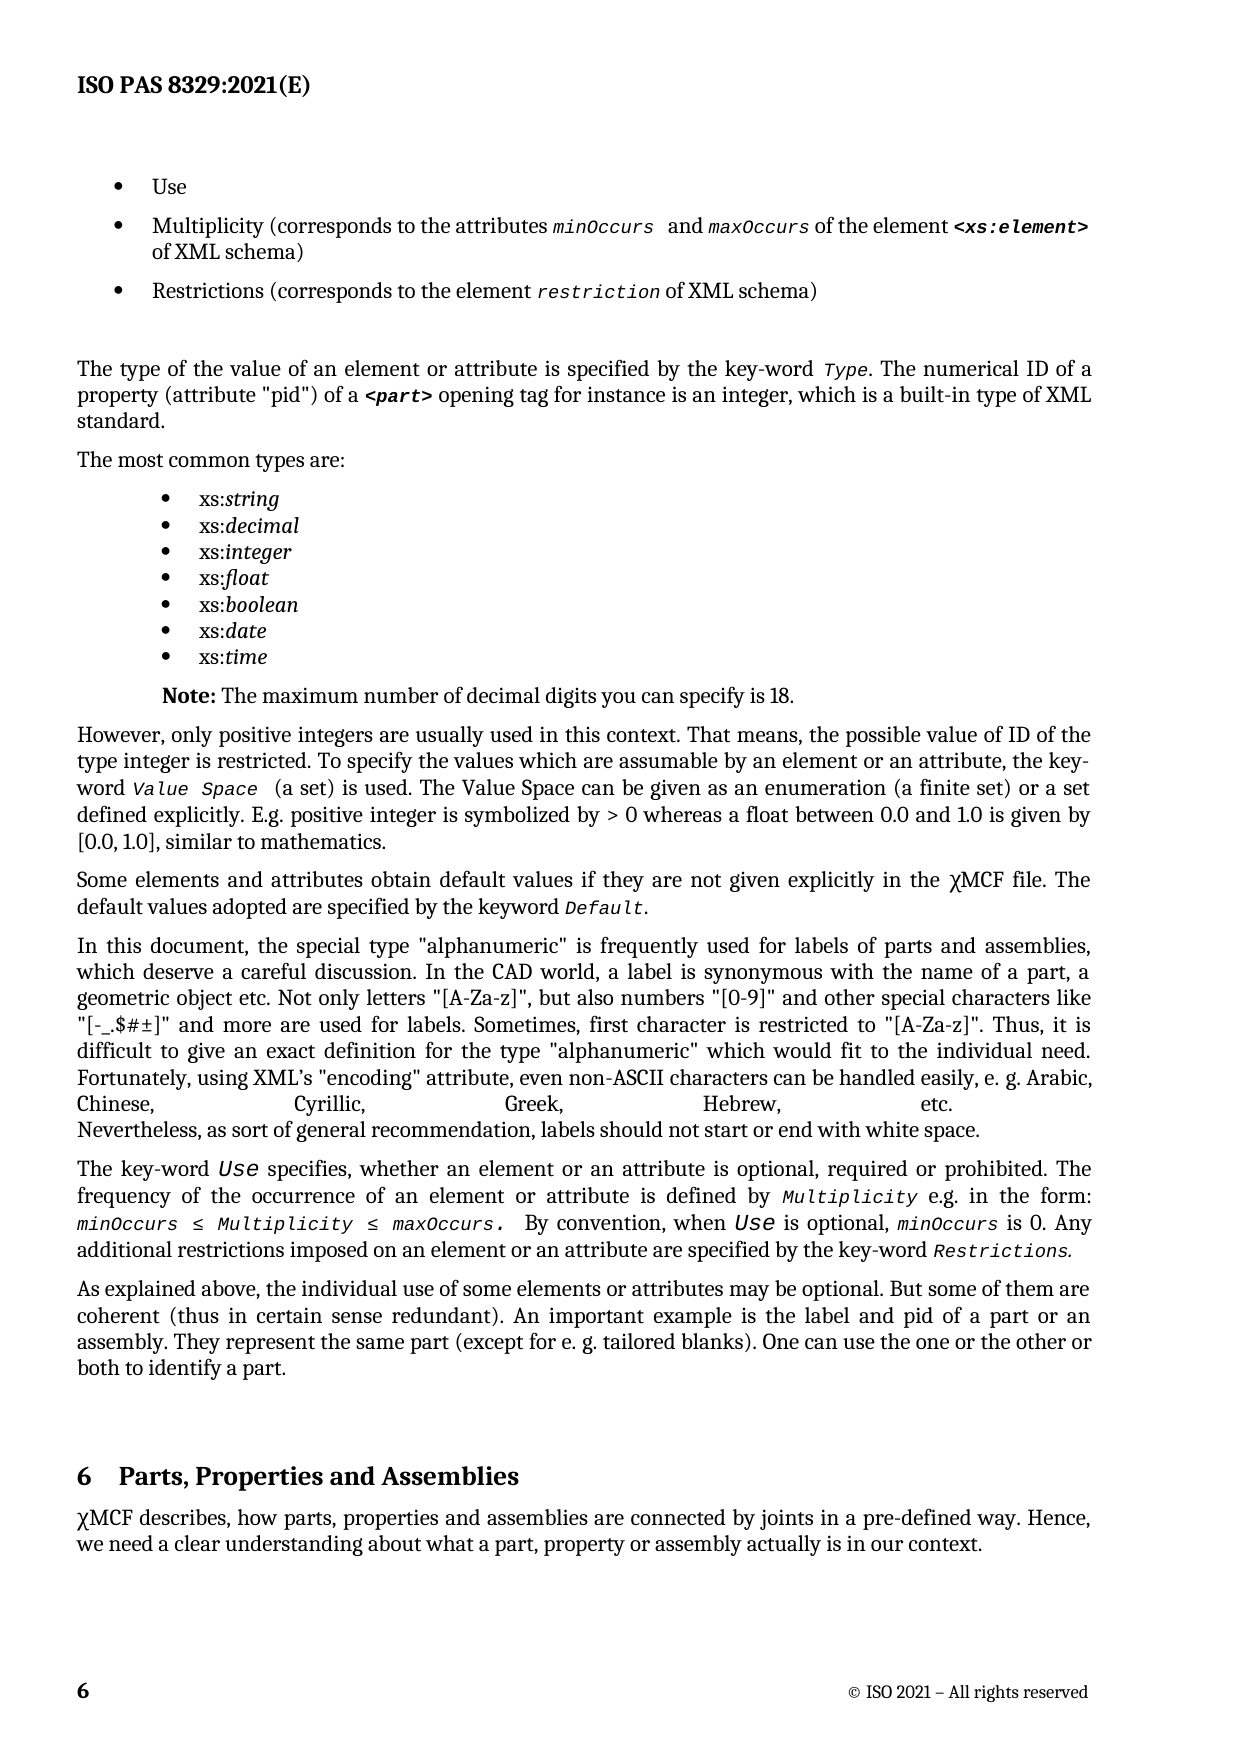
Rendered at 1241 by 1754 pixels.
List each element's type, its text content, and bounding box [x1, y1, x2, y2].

list xs:integer [162, 539, 1092, 565]
text However, only positive integers are usually used in this context. That means, the possible value of ID of the type integer is restricted. To specify the values which are assumable by an element or an attribute, the key-word Value Space (a set) is used. The Value Space can be given as an enumeration (a finite set) or a set defined explicitly. E.g. positive integer is symbolized by > 0 whereas a float between 0.0 and 1.0 is given by [0.0, 1.0], similar to mathematics. [77, 722, 1092, 855]
list xs:boolean [162, 591, 1092, 618]
text The most common types are: [77, 447, 1092, 473]
list Note: The maximum number of decimal digits you can specify is 18. [162, 683, 1092, 709]
list xs:time [162, 644, 1092, 671]
list xs:decimal [162, 512, 1092, 539]
list xs:string [162, 486, 1092, 512]
list xs:date [162, 618, 1092, 644]
text As explained above, the individual use of some elements or attributes may be optional. But some of them are coherent (thus in certain sense redundant). An important example is the label and pid of a part or an assembly. They represent the same part (except for e. g. tailored blanks). One can use the one or the other or both to identify a part. [77, 1276, 1092, 1381]
list Use [114, 174, 1092, 200]
text In this document, the special type "alphanumeric" is frequently used for labels of parts and assemblies, which deserve a careful discussion. In the CAD world, a label is synonymous with the name of a part, a geometric object etc. Not only letters "[A-Za-z]", but also numbers "[0-9]" and other special characters like "[-_.$#±]" and more are used for labels. Sometimes, first character is restricted to "[A-Za-z]". Thus, it is difficult to give an exact definition for the type "alphanumeric" which would fit to the individual need. Fortunately, using XML’s "encoding" attribute, even non-ASCII characters can be handled easily, e. g. Arabic, Chinese, Cyrillic, Greek, Hebrew, etc. Nevertheless, as sort of general recommendation, labels should not start or end with white space. [77, 932, 1092, 1143]
text The key-word Use specifies, whether an element or an attribute is optional, required or prohibited. The frequency of the occurrence of an element or attribute is defined by Multiplicity e.g. in the form: minOccurs ≤ Multiplicity ≤ maxOccurs. By convention, when Use is optional, minOccurs is 0. Any additional restrictions imposed on an element or an attribute are specified by the key-word Restrictions. [77, 1156, 1092, 1263]
list Multiplicity (corresponds to the attributes minOccurs and maxOccurs of the element <xs:element> of XML schema) [114, 213, 1092, 265]
list xs:float [162, 565, 1092, 591]
subtitle Parts, Properties and Assemblies [77, 1461, 1092, 1492]
text Some elements and attributes obtain default values if they are not given explicitly in the χMCF file. The default values adopted are specified by the keyword Default. [77, 867, 1092, 920]
text χMCF describes, how parts, properties and assemblies are connected by joints in a pre-defined way. Hence, we need a clear understanding about what a part, property or assembly actually is in our context. [77, 1504, 1092, 1557]
list Restrictions (corresponds to the element restriction of XML schema) [114, 278, 1092, 304]
text The type of the value of an element or attribute is specified by the key-word Type. The numerical ID of a property (attribute "pid") of a <part> opening tag for instance is an integer, which is a built-in type of XML standard. [77, 356, 1092, 435]
